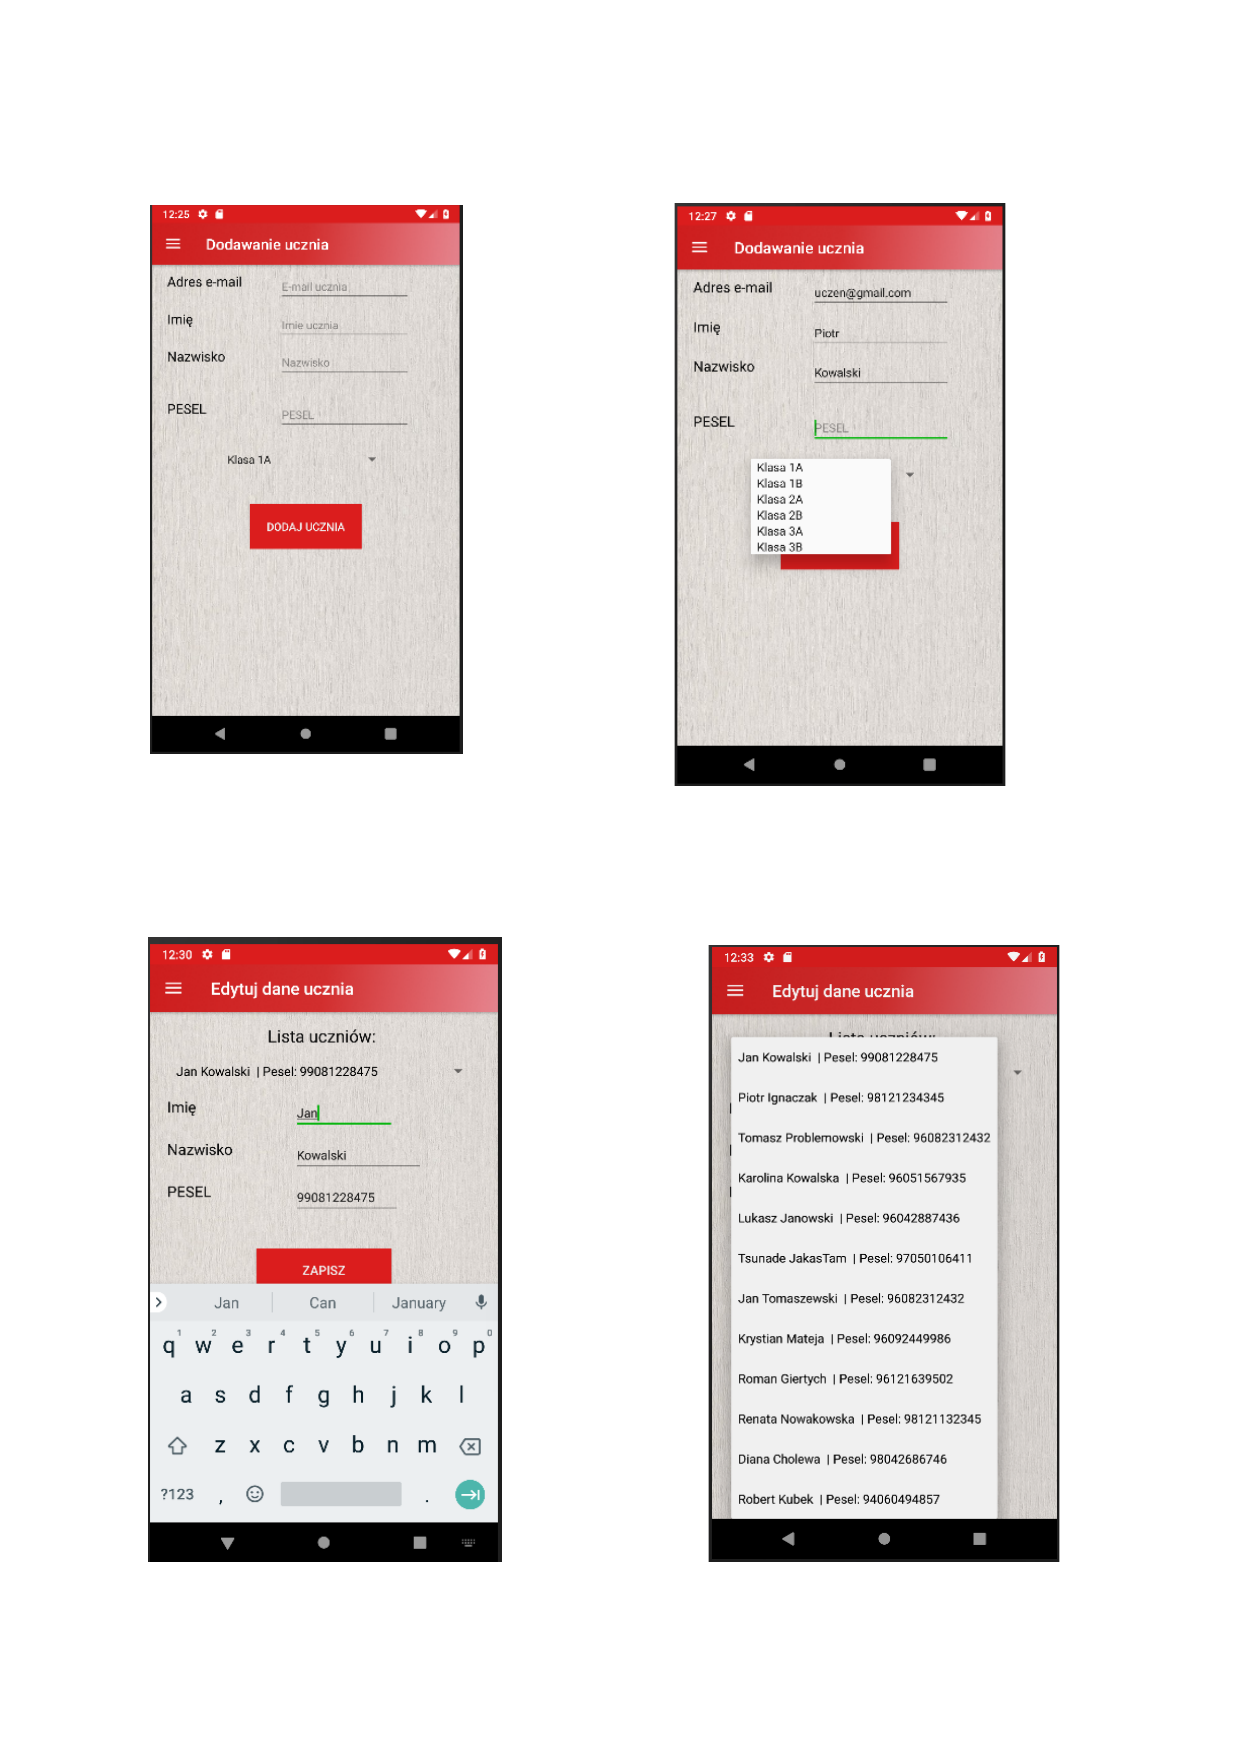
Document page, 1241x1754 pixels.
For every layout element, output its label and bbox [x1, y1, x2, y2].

picture [150, 205, 463, 754]
picture [148, 937, 502, 1562]
picture [674, 203, 1006, 786]
picture [708, 945, 1060, 1562]
